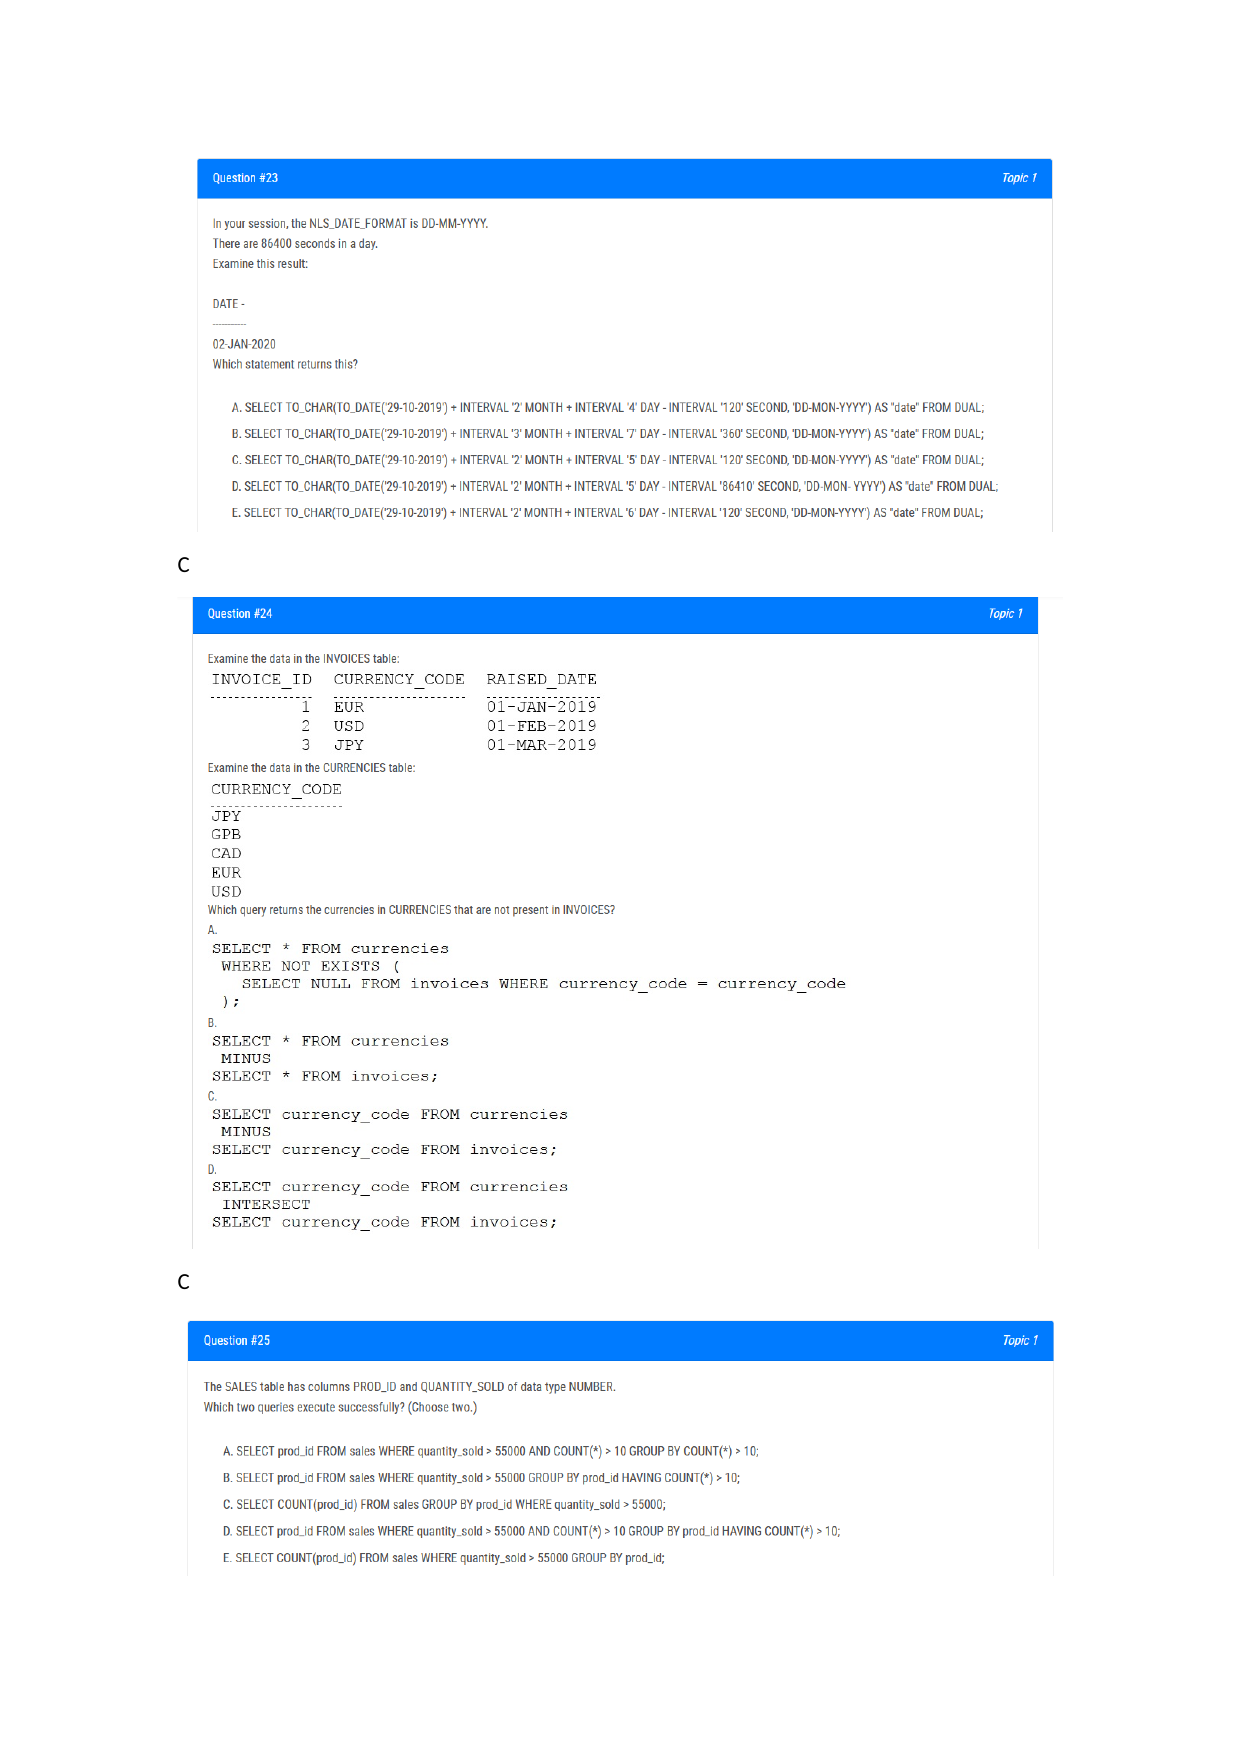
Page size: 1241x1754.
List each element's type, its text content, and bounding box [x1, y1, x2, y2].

picture [177, 597, 1063, 1249]
picture [177, 147, 1063, 532]
text C [177, 550, 1063, 578]
text C [177, 1267, 1063, 1295]
picture [177, 1313, 1063, 1576]
